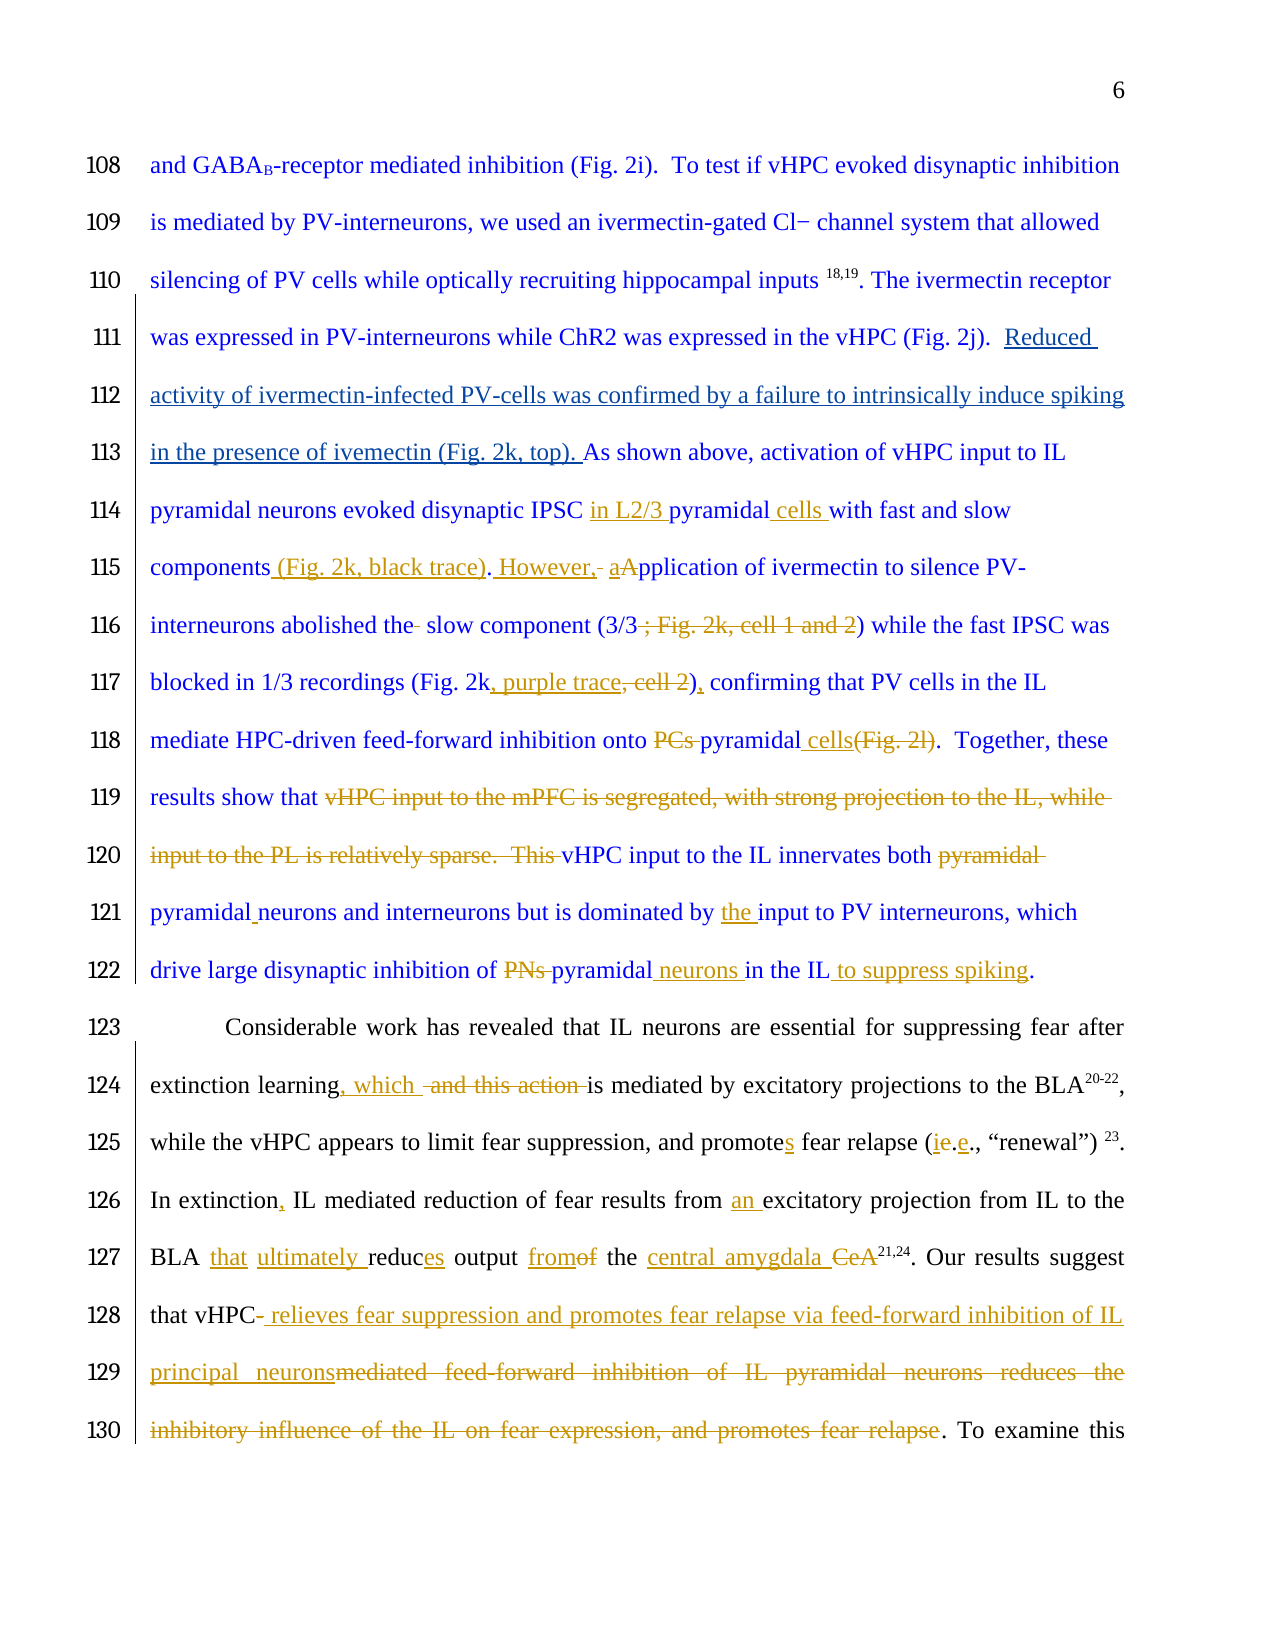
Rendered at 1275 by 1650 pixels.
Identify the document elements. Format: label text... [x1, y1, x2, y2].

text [150, 150, 1125, 405]
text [150, 1012, 1125, 1444]
